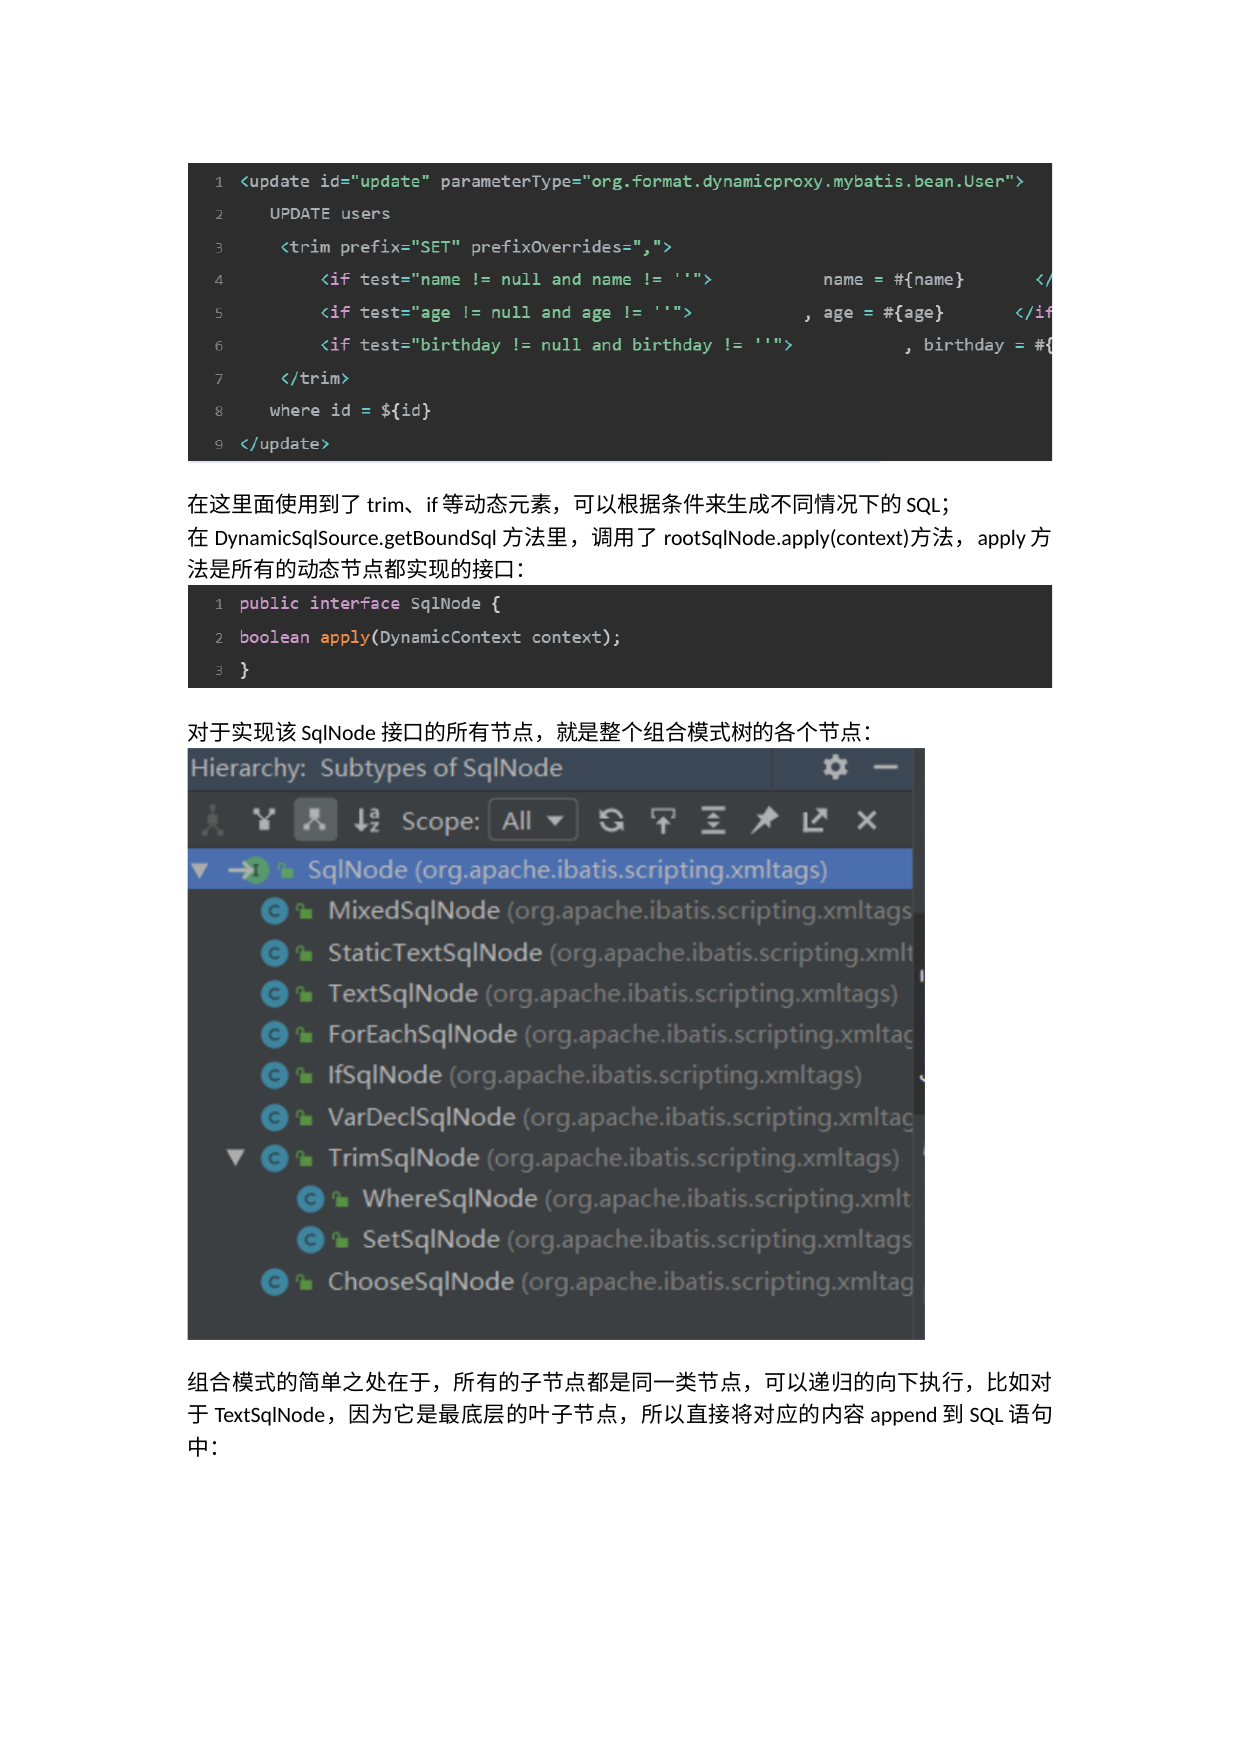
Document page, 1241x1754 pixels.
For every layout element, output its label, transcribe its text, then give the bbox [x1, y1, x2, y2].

text 在DynamicSqlSource.getBoundSql方法里，调用了rootSqlNode.apply(context)方法，apply方法是所有的动态节点都实现的接口： [187, 519, 1053, 584]
text 在这里面使用到了trim、if等动态元素，可以根据条件来生成不同情况下的SQL； [187, 487, 1053, 519]
picture [187, 747, 926, 1341]
picture [187, 162, 1053, 463]
text 对于实现该SqlNode 接口的所有节点，就是整个组合模式树的各个节点： [187, 714, 1053, 747]
picture [187, 584, 1053, 689]
text 组合模式的简单之处在于，所有的子节点都是同一类节点，可以递归的向下执行，比如对于TextSqlNode，因为它是最底层的叶子节点，所以直接将对应的内容append到SQL语句中： [187, 1364, 1053, 1462]
